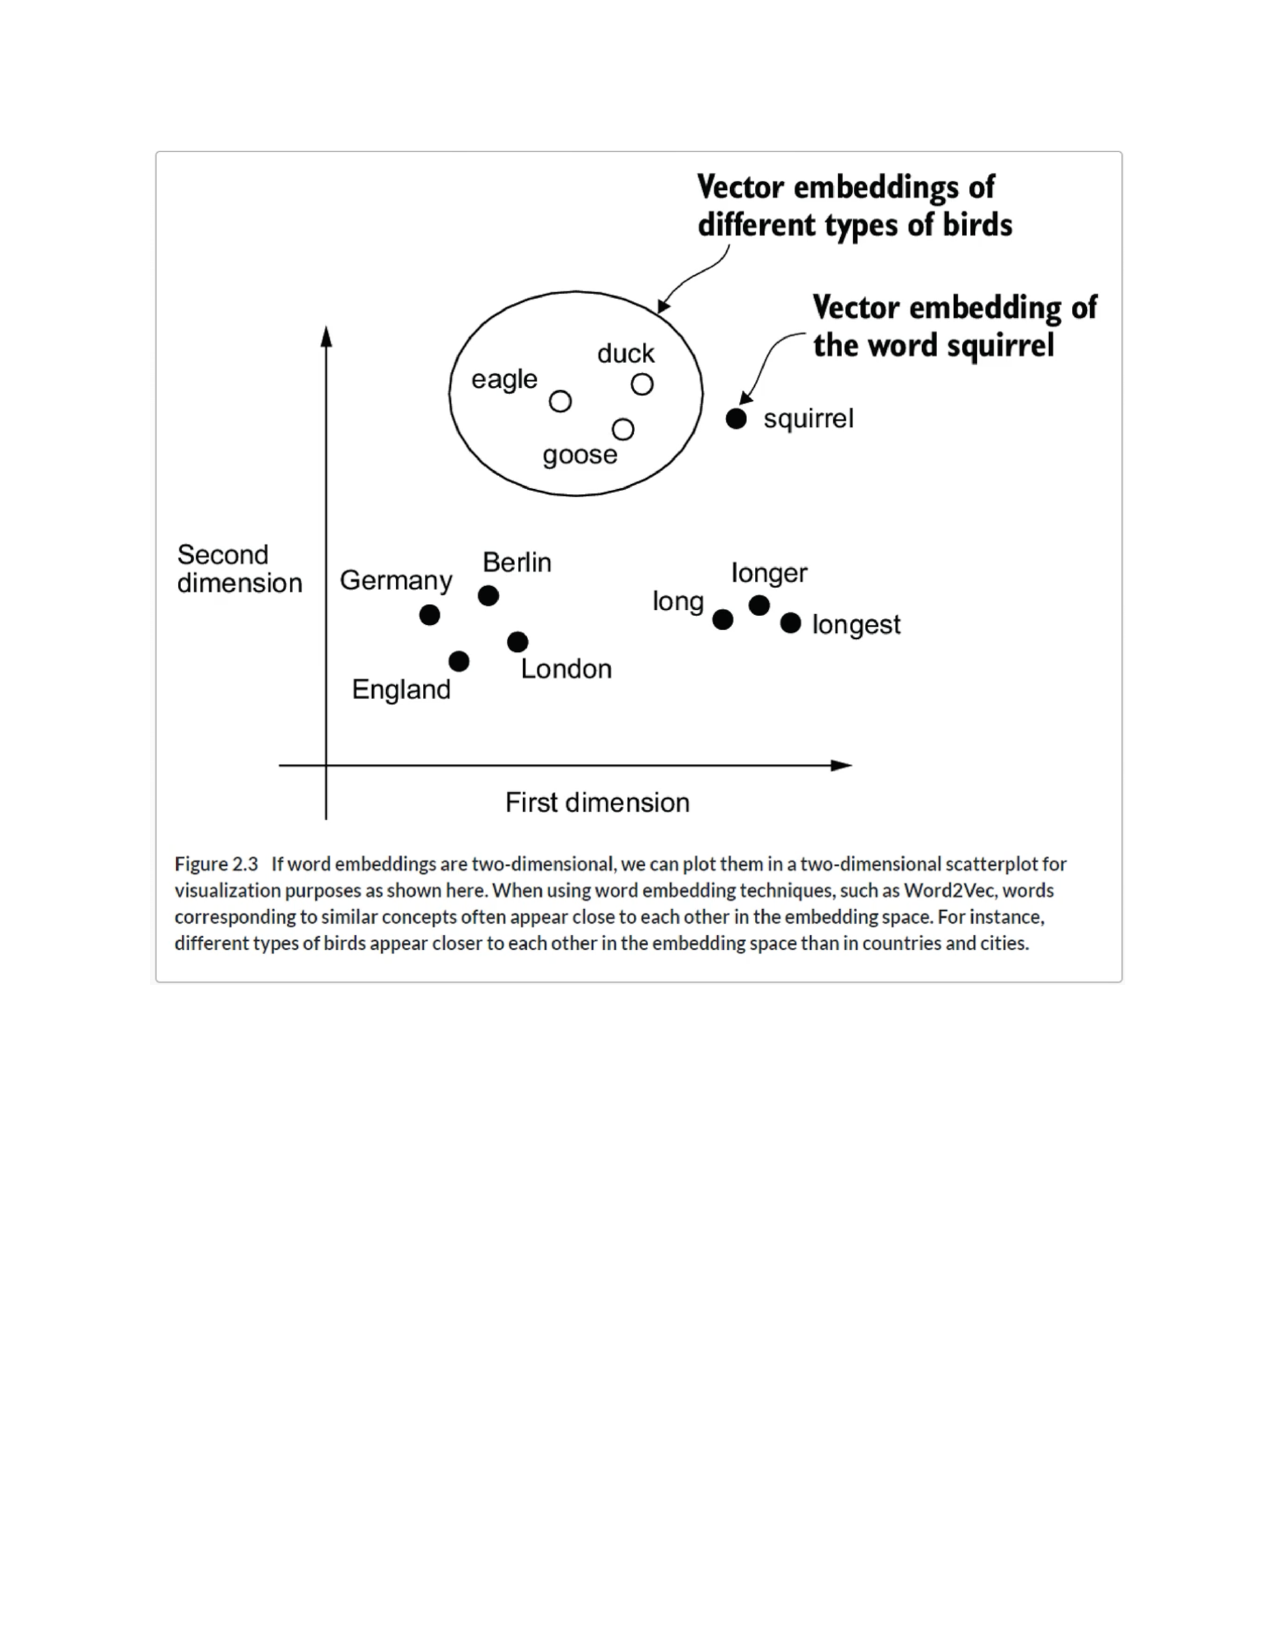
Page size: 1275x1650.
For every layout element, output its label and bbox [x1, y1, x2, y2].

picture [150, 150, 1125, 985]
